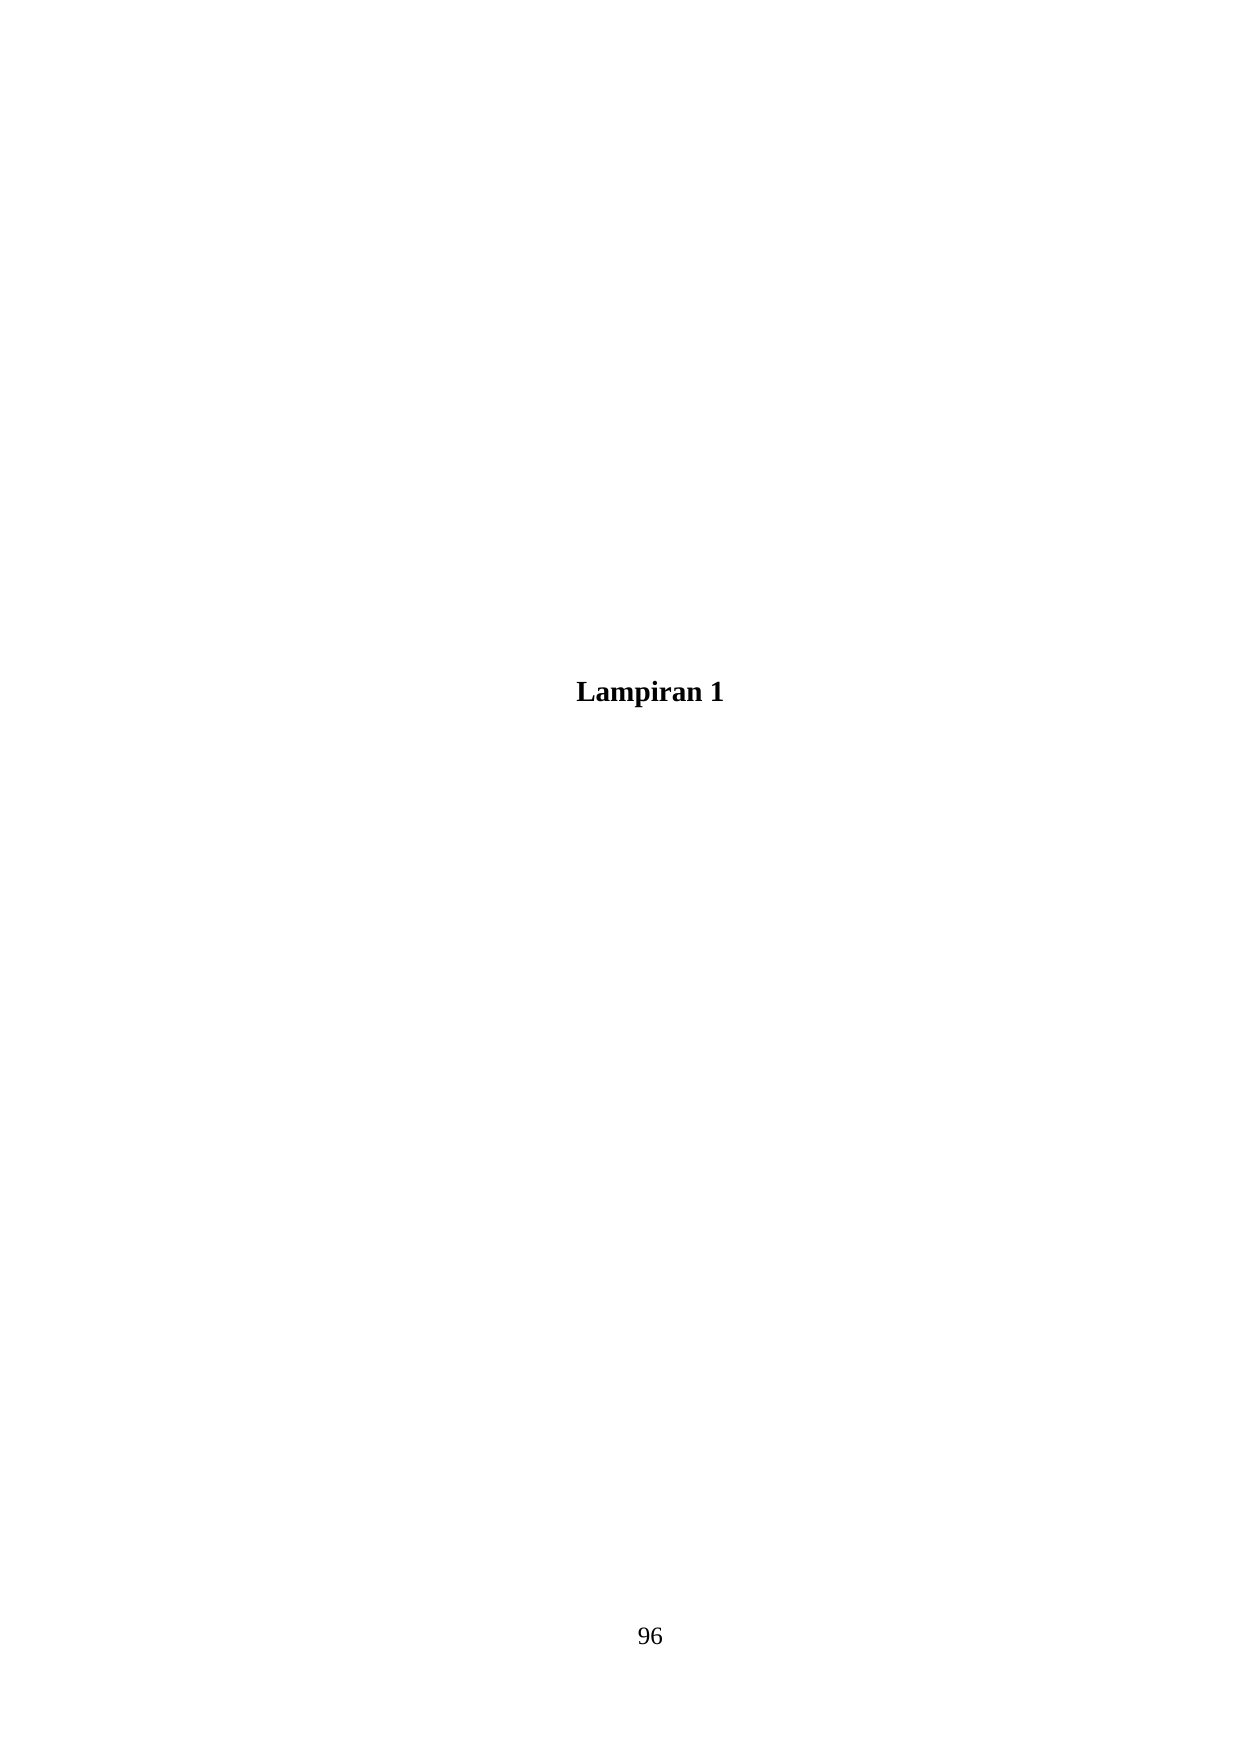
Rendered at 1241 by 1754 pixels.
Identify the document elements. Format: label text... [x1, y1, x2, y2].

subtitle Lampiran 1 [237, 674, 1063, 708]
